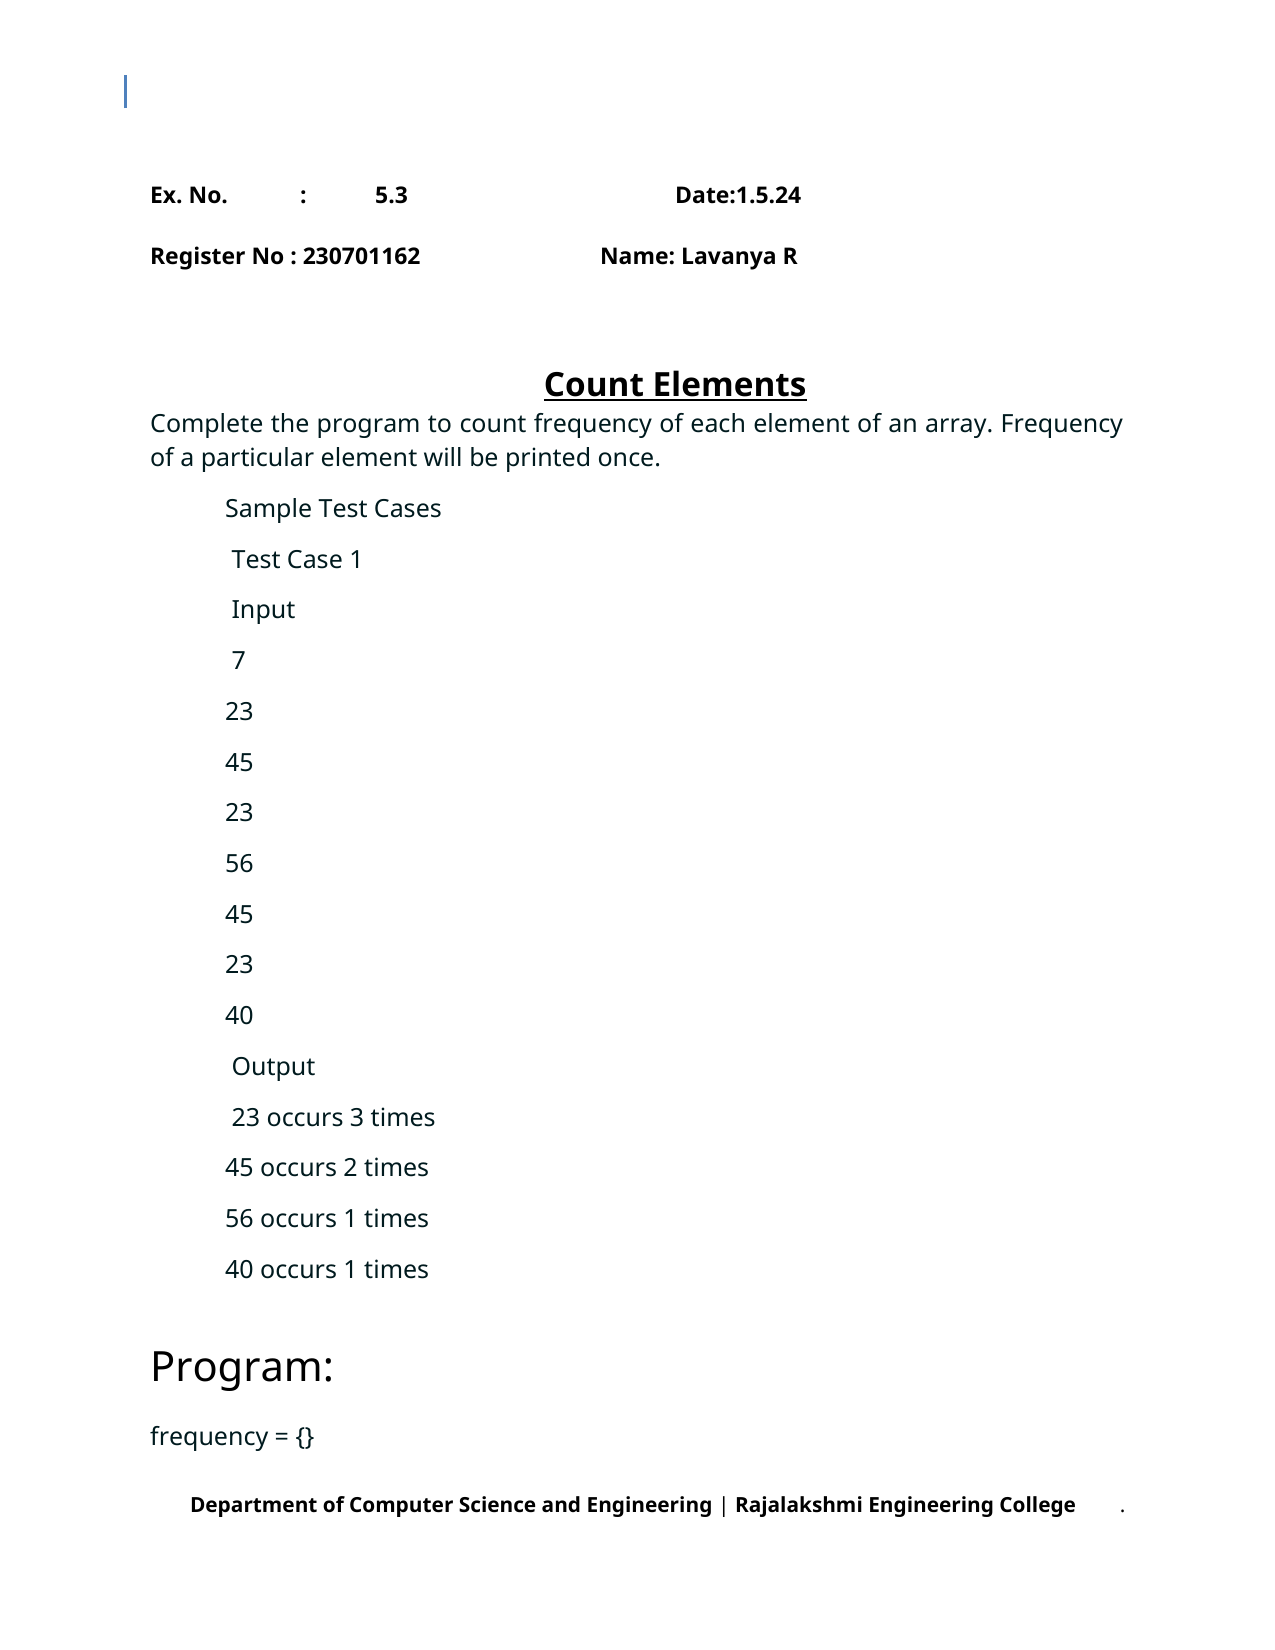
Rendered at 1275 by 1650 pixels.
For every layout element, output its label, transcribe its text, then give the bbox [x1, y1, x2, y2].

text Count Elements [225, 360, 1125, 406]
text 45 [225, 896, 1125, 931]
text Output [225, 1049, 1125, 1083]
text 56 occurs 1 times [225, 1201, 1125, 1235]
text Sample Test Cases [225, 491, 1125, 525]
text Complete the program to count frequency of each element of an array. Frequency of a particular element will be printed once. [150, 406, 1125, 474]
text 23 occurs 3 times [225, 1099, 1125, 1133]
text 7 [225, 643, 1125, 677]
text 45 occurs 2 times [225, 1150, 1125, 1184]
text 23 [225, 795, 1125, 829]
text 40 [225, 998, 1125, 1032]
text Program: [150, 1336, 1125, 1393]
text 23 [225, 947, 1125, 981]
text 56 [225, 846, 1125, 880]
text Test Case 1 [225, 541, 1125, 575]
text Register No : 230701162 Name: Lavanya R [150, 239, 1125, 271]
text frequency = {} [150, 1418, 1125, 1452]
text Input [225, 592, 1125, 626]
text 23 [225, 693, 1125, 728]
text 40 occurs 1 times [225, 1252, 1125, 1286]
text Ex. No. : 5.3 Date:1.5.24 [150, 179, 1125, 210]
text 45 [225, 744, 1125, 778]
